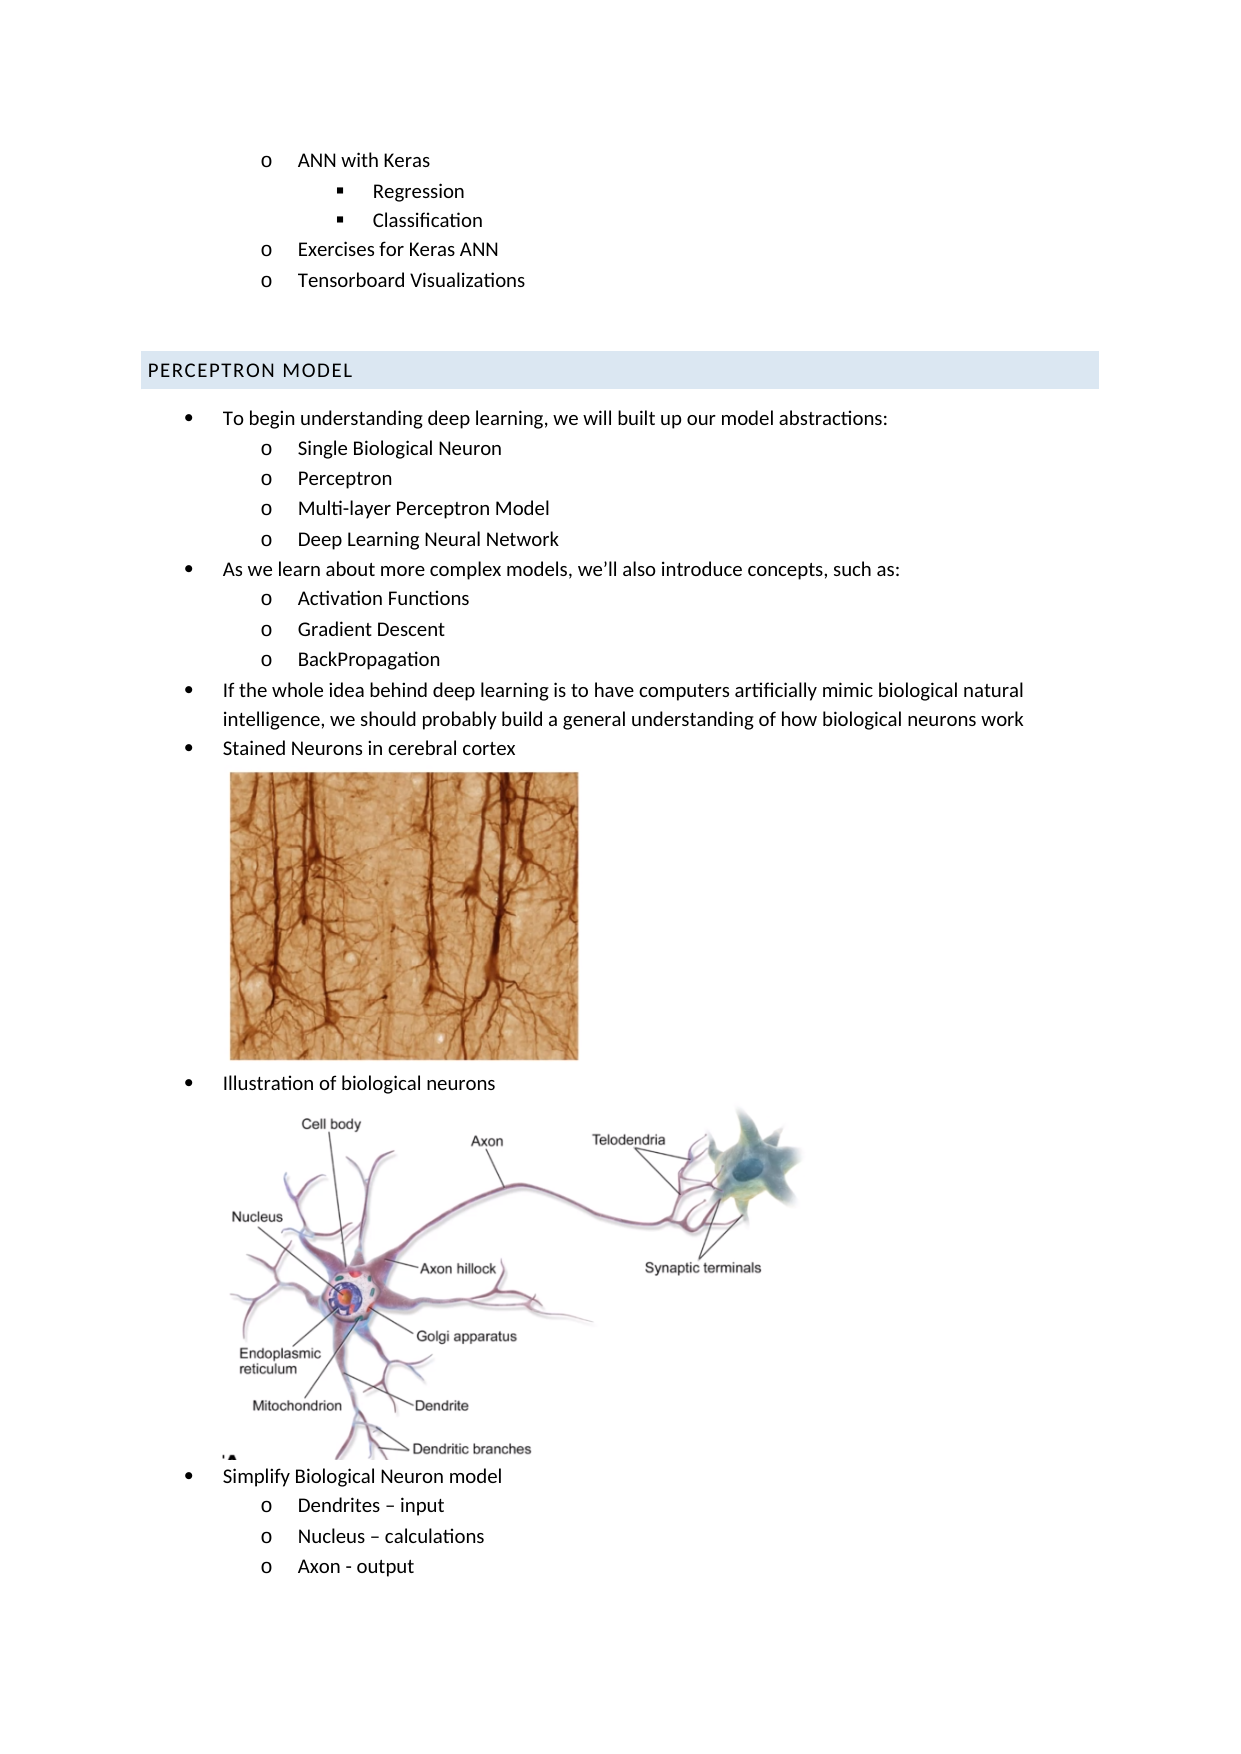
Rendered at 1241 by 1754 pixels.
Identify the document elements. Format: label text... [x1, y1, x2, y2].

list BackPropagation [260, 646, 1093, 673]
list Regression [335, 178, 1093, 203]
list Axon - output [260, 1553, 1093, 1580]
list As we learn about more complex models, we’ll also introduce concepts, such as: [185, 556, 1093, 582]
list If the whole idea behind deep learning is to have computers artificially mimic biological natural intelligence, we should probably build a general understanding of how biological neurons work [185, 677, 1093, 731]
list Gradient Descent [260, 616, 1093, 642]
picture [222, 1099, 819, 1460]
picture [222, 764, 586, 1067]
list ANN with Keras [260, 148, 1093, 174]
list To begin understanding deep learning, we will built up our model abstractions: [185, 406, 1093, 431]
list Multi-layer Perceptron Model [260, 496, 1093, 522]
list Perceptron [260, 465, 1093, 492]
list Stained Neurons in cerebral cortex [185, 735, 1093, 761]
list Illustration of biological neurons [185, 1071, 1093, 1096]
list Exercises for Keras ANN [260, 236, 1093, 263]
subtitle Perceptron Model [148, 358, 1093, 383]
list Simplify Biological Neuron model [185, 1463, 1093, 1489]
list Dendrites – input [260, 1493, 1093, 1519]
list Classification [335, 207, 1093, 233]
list Single Biological Neuron [260, 435, 1093, 461]
list Tensorboard Visualizations [260, 267, 1093, 293]
list Deep Learning Neural Network [260, 526, 1093, 552]
list Activation Functions [260, 586, 1093, 612]
list Nucleus – calculations [260, 1523, 1093, 1549]
